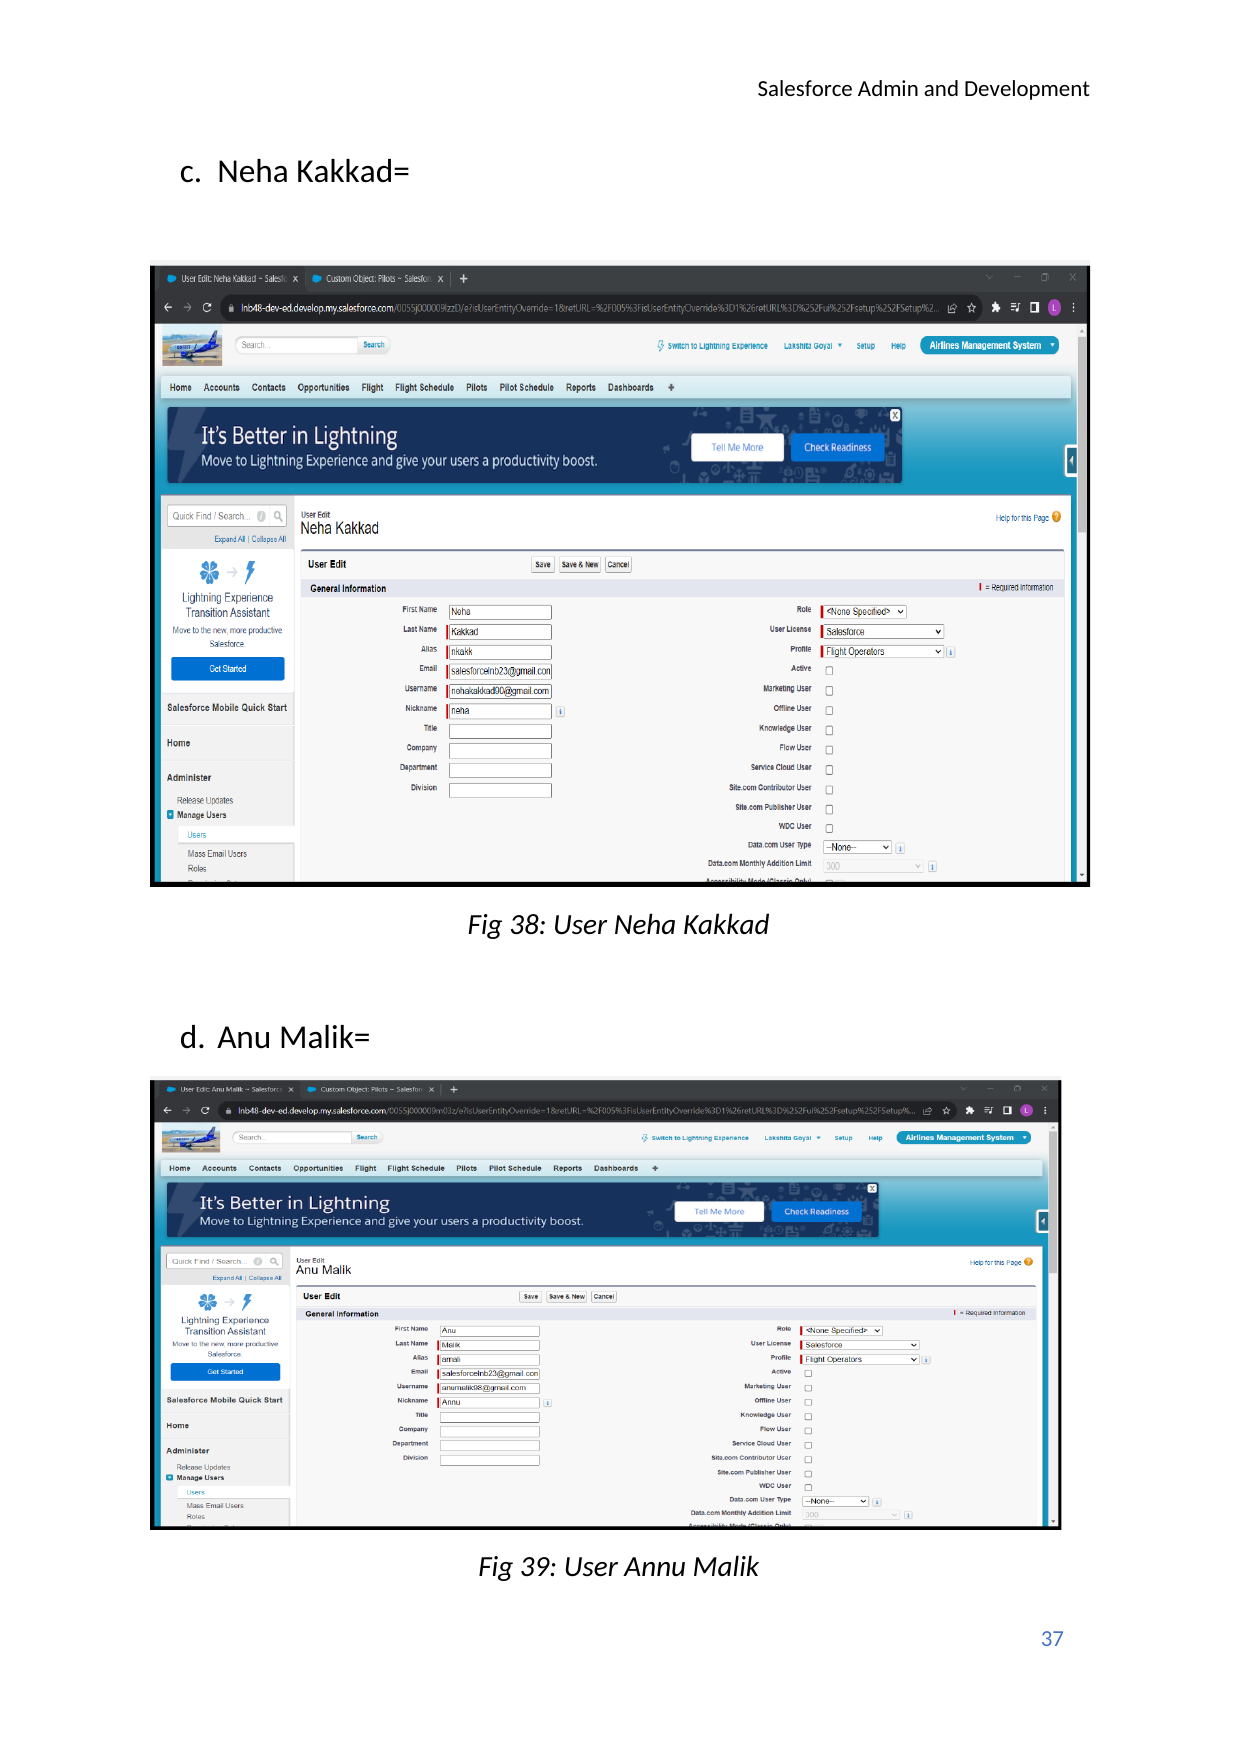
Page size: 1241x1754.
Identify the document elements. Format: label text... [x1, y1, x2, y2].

text Fig 38: User Neha Kakkad [150, 906, 1090, 942]
picture [150, 1076, 1062, 1530]
list Neha Kakkad= [179, 150, 1090, 191]
list Anu Malik= [179, 1016, 1090, 1057]
text Fig 39: User Annu Malik [150, 1548, 1090, 1584]
picture [150, 260, 1091, 887]
